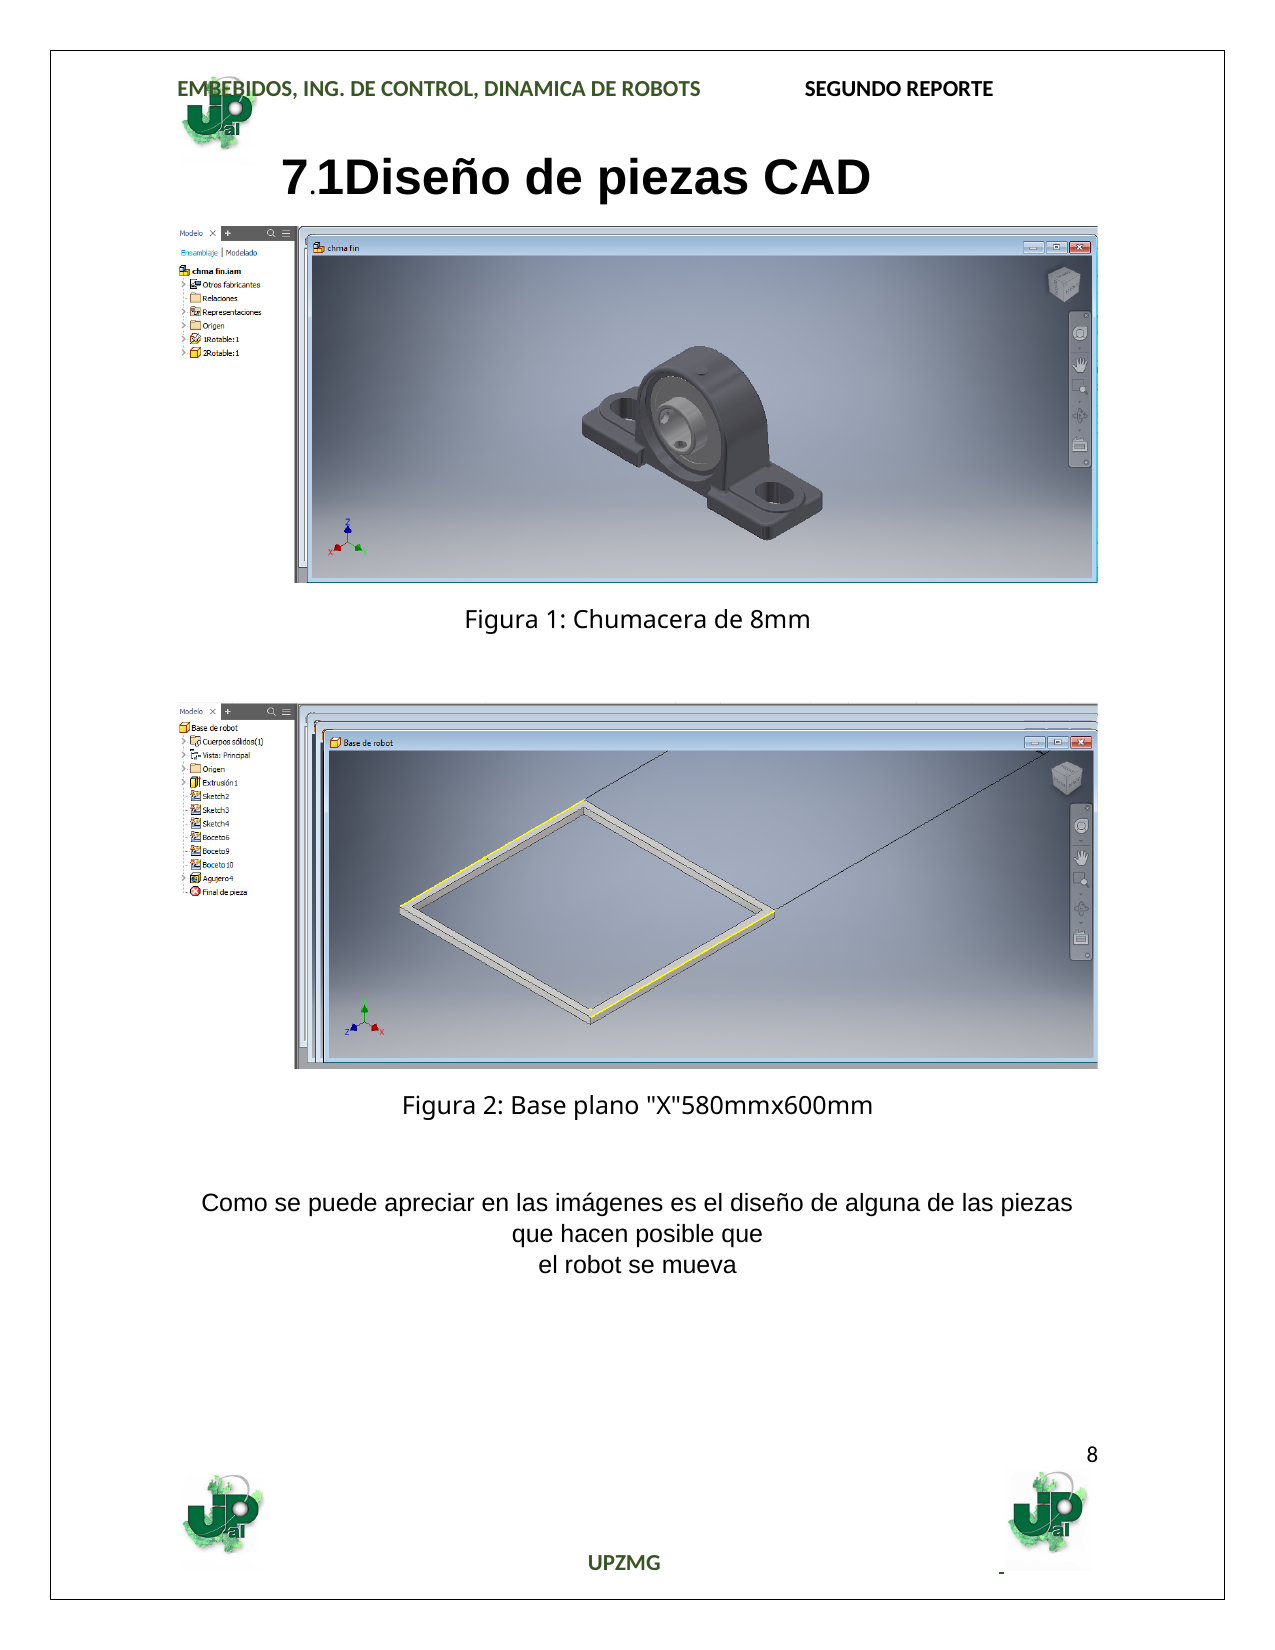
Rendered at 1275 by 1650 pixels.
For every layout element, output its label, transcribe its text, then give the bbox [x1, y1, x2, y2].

text Figura 1: Chumacera de 8mm [177, 602, 1098, 636]
picture [177, 702, 1098, 1069]
picture [1003, 1468, 1093, 1571]
text 7.1Diseño de piezas CAD [177, 148, 1098, 205]
picture [177, 1471, 269, 1571]
picture [177, 226, 1098, 583]
text Como se puede apreciar en las imágenes es el diseño de alguna de las piezas que hacen posible que el robot se mueva [177, 1188, 1098, 1279]
picture [255, 83, 262, 94]
picture [177, 73, 262, 148]
text Figura 2: Base plano "X"580mmx600mm [177, 1087, 1098, 1122]
